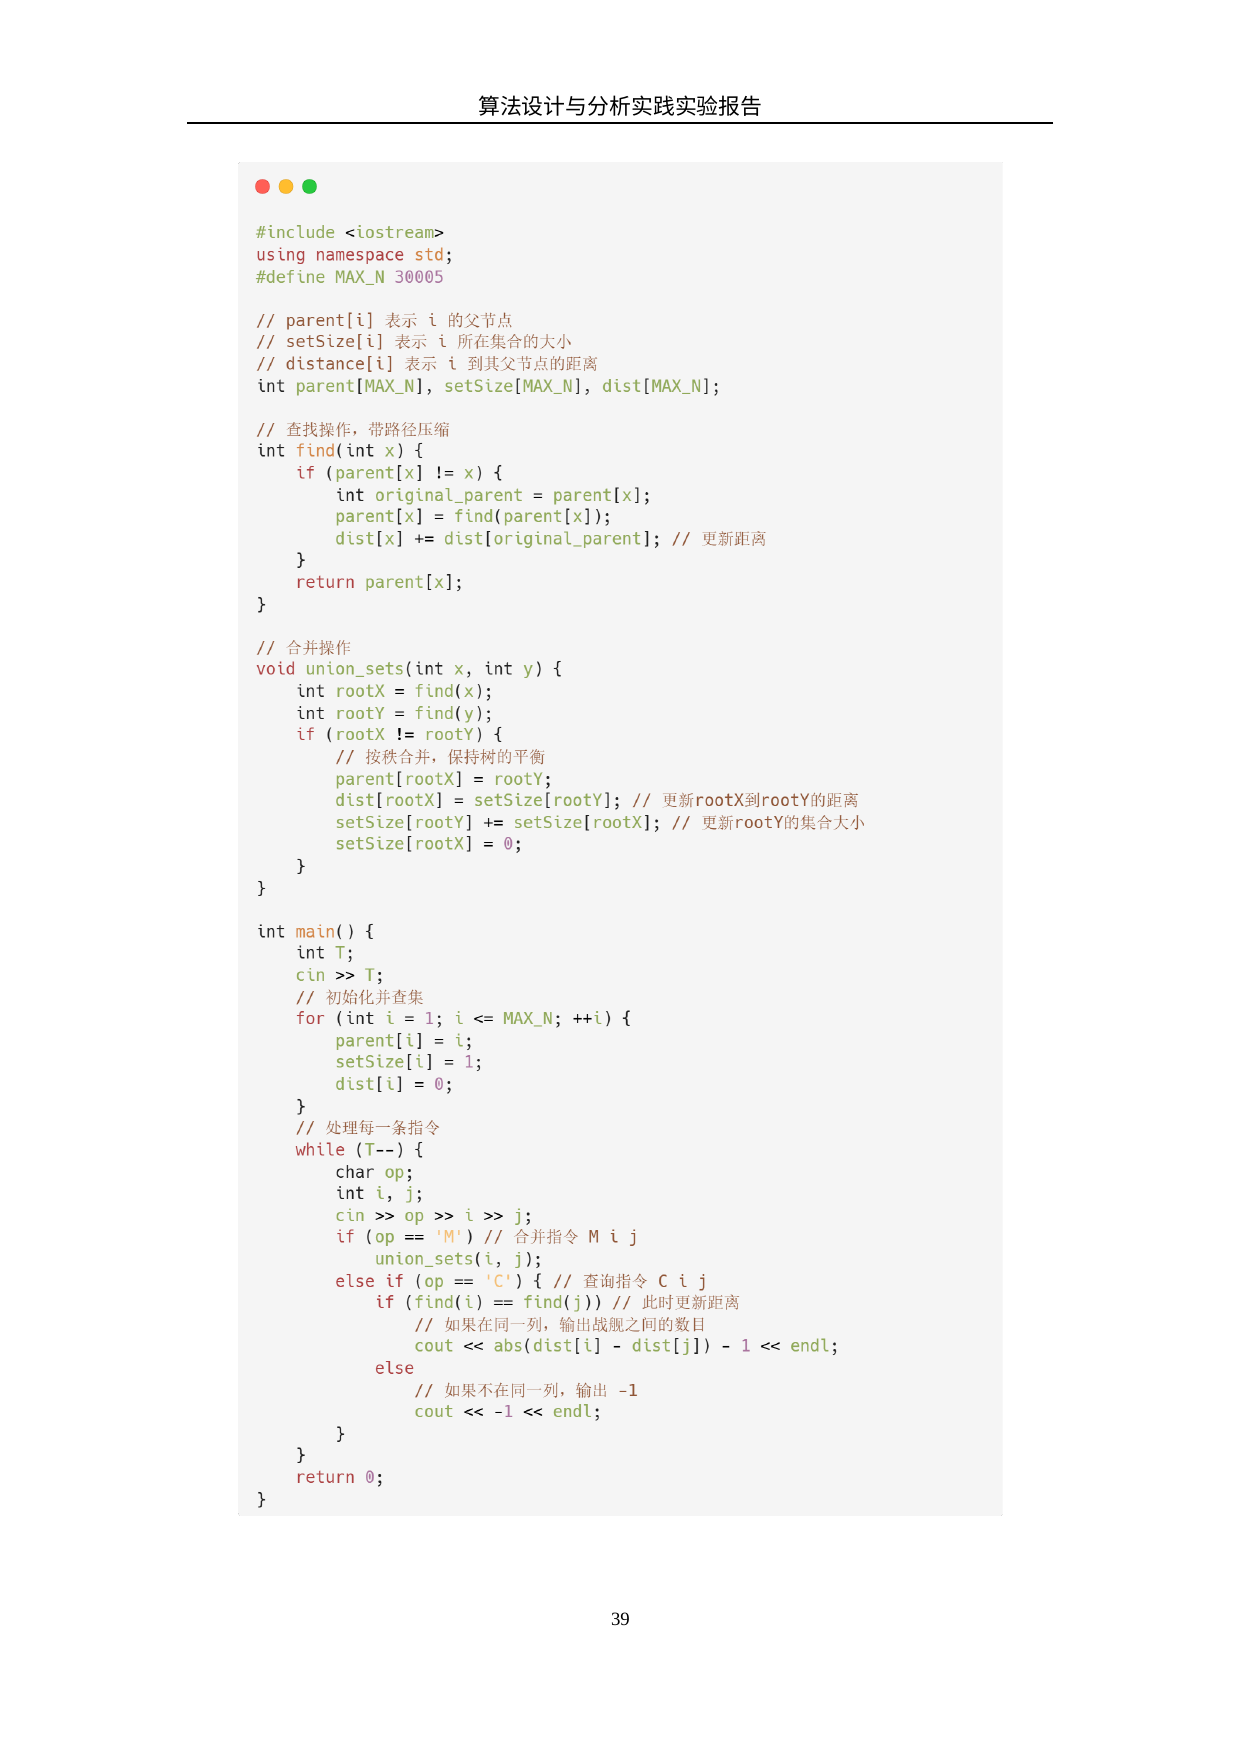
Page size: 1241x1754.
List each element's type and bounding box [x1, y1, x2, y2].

picture [237, 162, 1003, 1516]
